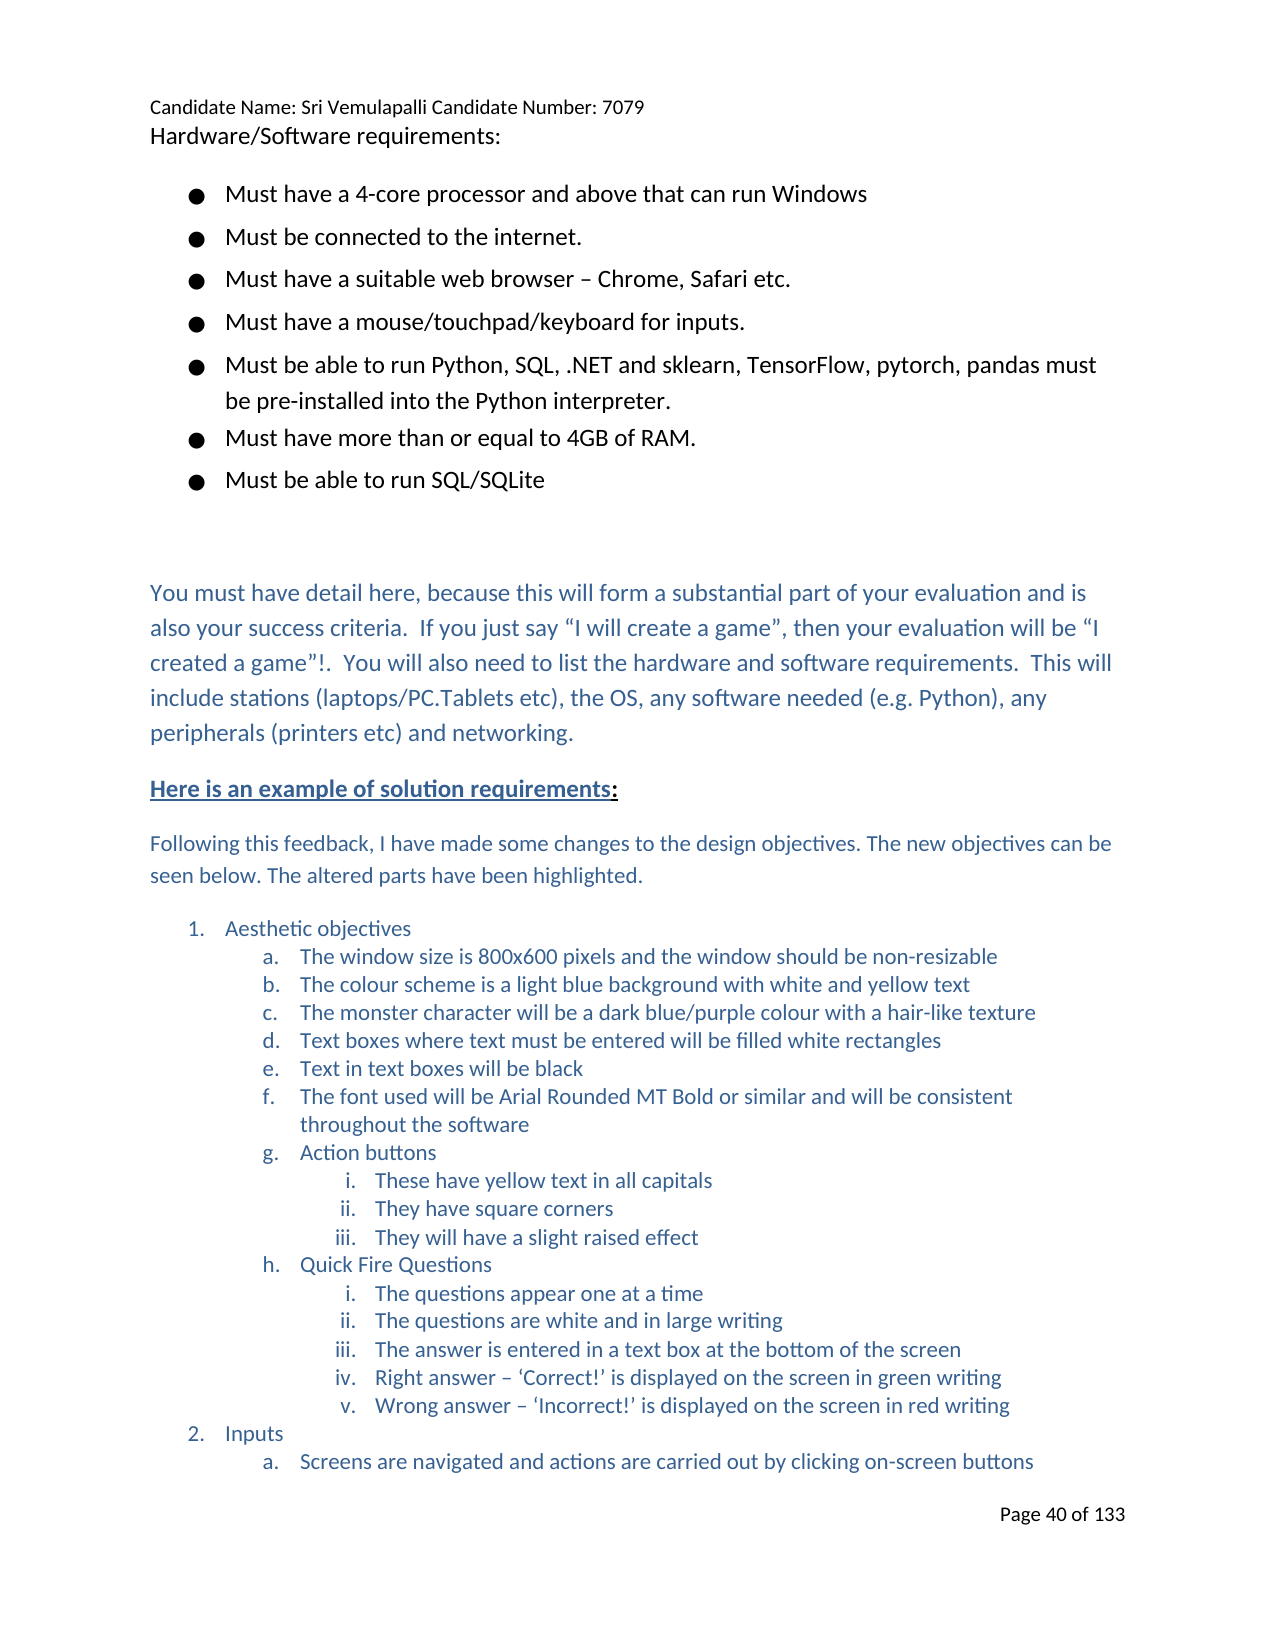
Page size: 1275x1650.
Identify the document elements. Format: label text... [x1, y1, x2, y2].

text You must have detail here, because this will form a substantial part of your evaluation and is also your success criteria. If you just say “I will create a game”, then your evaluation will be “I created a game”!. You will also need to list the hardware and software requirements. This will include stations (laptops/PC.Tablets etc), the OS, any software needed (e.g. Python), any peripherals (printers etc) and networking. [150, 577, 1125, 748]
list The questions are white and in large writing [356, 1307, 1125, 1335]
list Must have a mouse/touchpad/keyboard for inputs. [187, 299, 1125, 342]
list The colour scheme is a light blue background with white and yellow text [262, 970, 1125, 998]
list Must be able to run Python, SQL, .NET and sklearn, TensorFlow, pytorch, pandas must be pre-installed into the Python interpreter. [187, 342, 1125, 415]
list Aesthetic objectives [187, 914, 1125, 942]
list The monster character will be a dark blue/purple colour with a hair-like texture [262, 998, 1125, 1026]
list Quick Fire Questions [262, 1251, 1125, 1279]
list The answer is entered in a text box at the bottom of the screen [356, 1335, 1125, 1363]
list The questions appear one at a time [356, 1279, 1125, 1307]
list Must have more than or equal to 4GB of RAM. [187, 415, 1125, 458]
list The font used will be Arial Rounded MT Bold or similar and will be consistent throughout the software [262, 1082, 1125, 1138]
list Must have a suitable web browser – Chrome, Safari etc. [187, 257, 1125, 299]
text Here is an example of solution requirements: [150, 773, 1125, 804]
list The window size is 800x600 pixels and the window should be non-resizable [262, 942, 1125, 970]
list Must be connected to the internet. [187, 214, 1125, 257]
list Wrong answer – ‘Incorrect!’ is displayed on the screen in red writing [356, 1391, 1125, 1419]
list These have yellow text in all capitals [356, 1167, 1125, 1194]
list Inputs [187, 1419, 1125, 1447]
text Hardware/Software requirements: [150, 120, 1125, 151]
list Must be able to run SQL/SQLite [187, 458, 1125, 501]
list Text boxes where text must be entered will be filled white rectangles [262, 1026, 1125, 1054]
list Action buttons [262, 1138, 1125, 1167]
list They have square corners [356, 1194, 1125, 1223]
list Must have a 4-core processor and above that can run Windows [187, 171, 1125, 214]
list Text in text boxes will be black [262, 1054, 1125, 1082]
text Following this feedback, I have made some changes to the design objectives. The new objectives can be seen below. The altered parts have been highlighted. [150, 829, 1125, 889]
list Screens are navigated and actions are carried out by clicking on-screen buttons [262, 1447, 1125, 1475]
list Right answer – ‘Correct!’ is displayed on the screen in green writing [356, 1363, 1125, 1391]
list They will have a slight raised effect [356, 1223, 1125, 1251]
